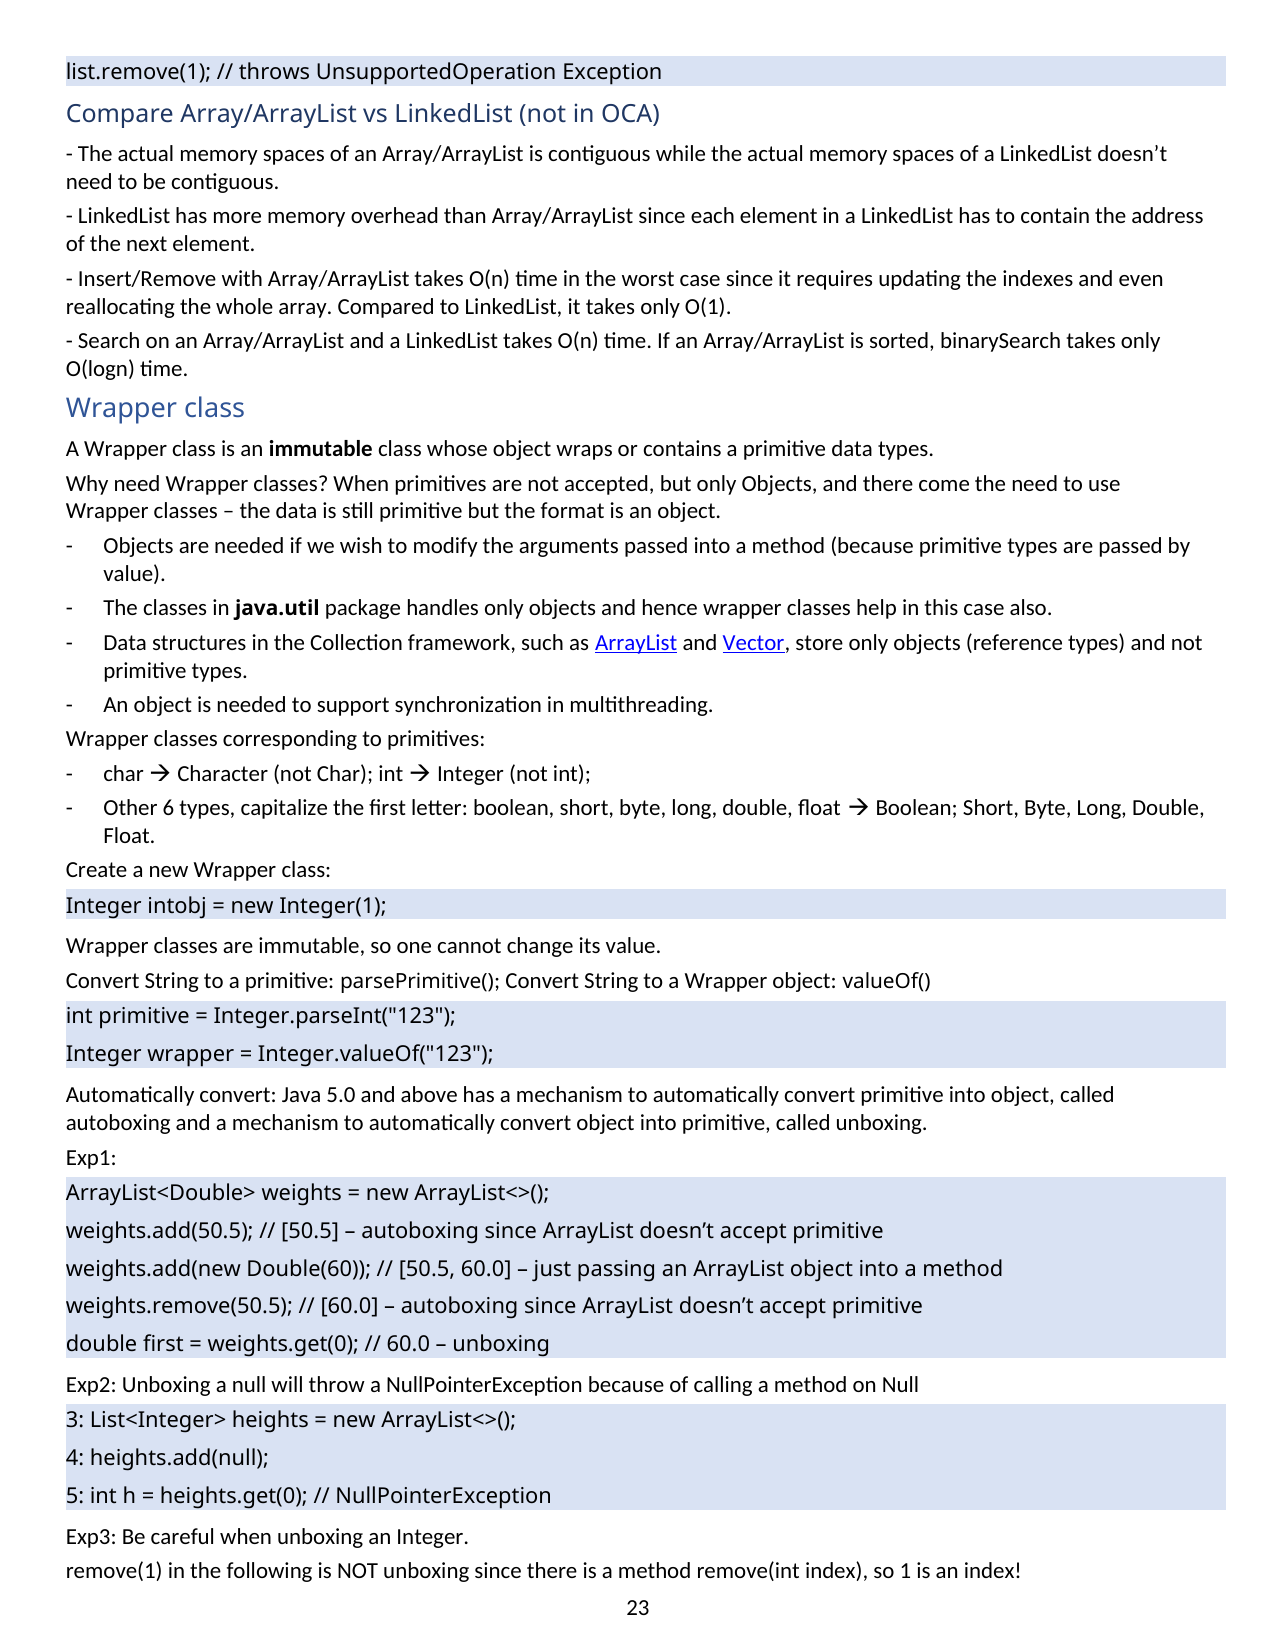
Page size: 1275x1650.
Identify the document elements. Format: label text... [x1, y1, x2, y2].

text Create a new Wrapper class: [66, 855, 1209, 883]
text 3: List<Integer> heights = new ArrayList<>(); [66, 1404, 1226, 1434]
text Integer intobj = new Integer(1); [66, 889, 1226, 919]
text weights.add(50.5); // [50.5] – autoboxing since ArrayList doesn’t accept primitive [66, 1215, 1226, 1244]
text Exp3: Be careful when unboxing an Integer. [66, 1522, 1209, 1550]
text weights.remove(50.5); // [60.0] – autoboxing since ArrayList doesn’t accept primitive [66, 1290, 1226, 1320]
text Exp2: Unboxing a null will throw a NullPointerException because of calling a method on Null [66, 1370, 1209, 1398]
text - Insert/Remove with Array/ArrayList takes O(n) time in the worst case since it requires updating the indexes and even reallocating the whole array. Compared to LinkedList, it takes only O(1). [66, 264, 1209, 320]
list Objects are needed if we wish to modify the arguments passed into a method (because primitive types are passed by value). [66, 531, 1209, 587]
text 5: int h = heights.get(0); // NullPointerException [66, 1480, 1226, 1510]
text - LinkedList has more memory overhead than Array/ArrayList since each element in a LinkedList has to contain the address of the next element. [66, 201, 1209, 257]
text Automatically convert: Java 5.0 and above has a mechanism to automatically convert primitive into object, called autoboxing and a mechanism to automatically convert object into primitive, called unboxing. [66, 1080, 1209, 1136]
list An object is needed to support synchronization in multithreading. [66, 690, 1209, 718]
text - The actual memory spaces of an Array/ArrayList is contiguous while the actual memory spaces of a LinkedList doesn’t need to be contiguous. [66, 139, 1209, 195]
text int primitive = Integer.parseInt("123"); [66, 1001, 1226, 1030]
text Convert String to a primitive: parsePrimitive(); Convert String to a Wrapper object: valueOf() [66, 966, 1209, 994]
text A Wrapper class is an immutable class whose object wraps or contains a primitive data types. [66, 434, 1209, 462]
text double first = weights.get(0); // 60.0 – unboxing [66, 1328, 1226, 1358]
text weights.add(new Double(60)); // [50.5, 60.0] – just passing an ArrayList object into a method [66, 1252, 1226, 1282]
list The classes in java.util package handles only objects and hence wrapper classes help in this case also. [66, 593, 1209, 622]
list Other 6 types, capitalize the first letter: boolean, short, byte, long, double, float Boolean; Short, Byte, Long, Double, Float. [66, 793, 1209, 849]
text Integer wrapper = Integer.valueOf("123"); [66, 1038, 1226, 1068]
text Why need Wrapper classes? When primitives are not accepted, but only Objects, and there come the need to use Wrapper classes – the data is still primitive but the format is an object. [66, 469, 1209, 525]
text remove(1) in the following is NOT unboxing since there is a method remove(int index), so 1 is an index! [66, 1556, 1209, 1584]
text list.remove(1); // throws UnsupportedOperation Exception [66, 56, 1226, 86]
list Data structures in the Collection framework, such as ArrayList and Vector, store only objects (reference types) and not primitive types. [66, 628, 1209, 684]
text Wrapper classes corresponding to primitives: [66, 724, 1209, 752]
text ArrayList<Double> weights = new ArrayList<>(); [66, 1177, 1226, 1207]
list char Character (not Char); int Integer (not int); [66, 759, 1209, 787]
subtitle Wrapper class [66, 388, 1209, 425]
text Exp1: [66, 1143, 1209, 1171]
text 4: heights.add(null); [66, 1442, 1226, 1472]
text - Search on an Array/ArrayList and a LinkedList takes O(n) time. If an Array/ArrayList is sorted, binarySearch takes only O(logn) time. [66, 326, 1209, 382]
subtitle Compare Array/ArrayList vs LinkedList (not in OCA) [66, 96, 1209, 130]
text Wrapper classes are immutable, so one cannot change its value. [66, 932, 1209, 959]
